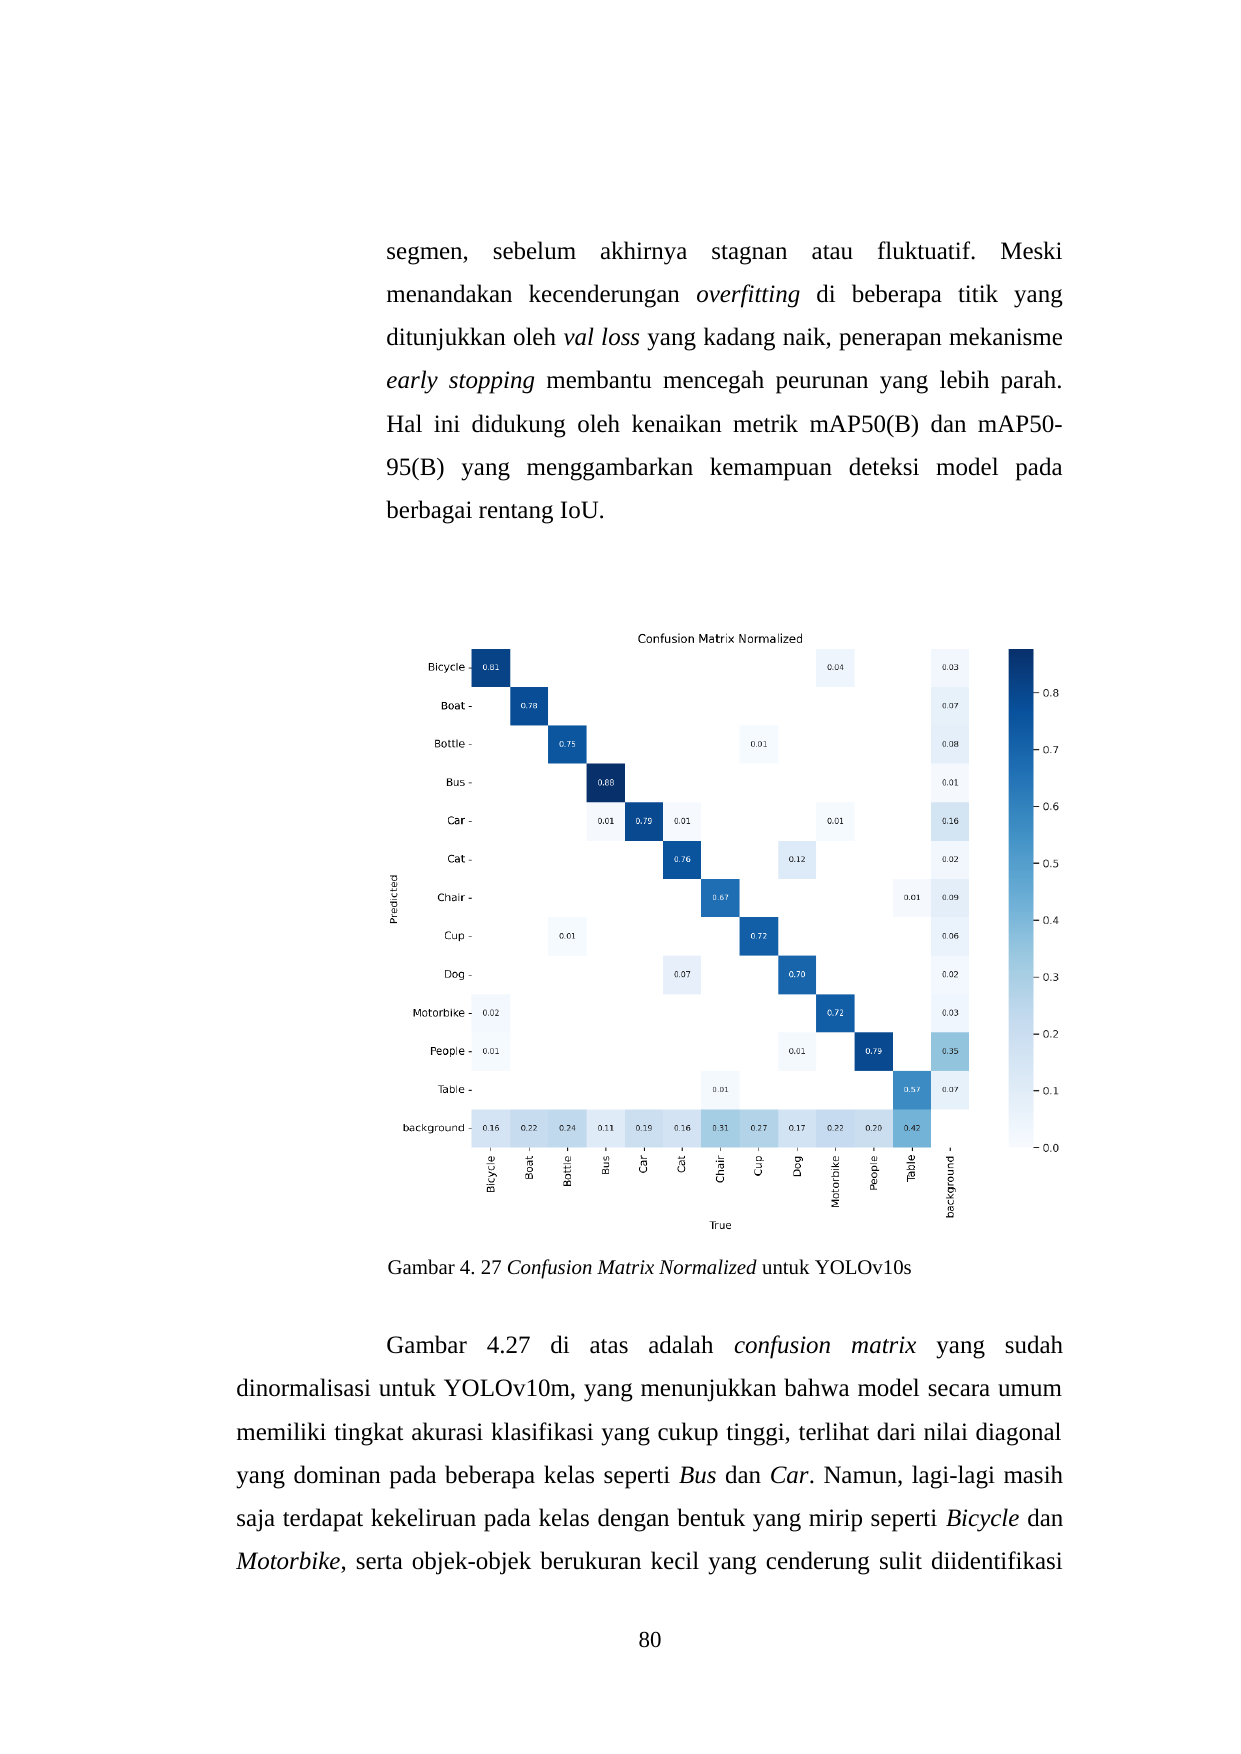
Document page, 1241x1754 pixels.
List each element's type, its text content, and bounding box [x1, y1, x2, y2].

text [386, 236, 1063, 524]
text Gambar 4. 27 Confusion Matrix Normalized untuk YOLOv10s [236, 1255, 1063, 1279]
picture [311, 621, 1138, 1243]
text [236, 1330, 1063, 1575]
